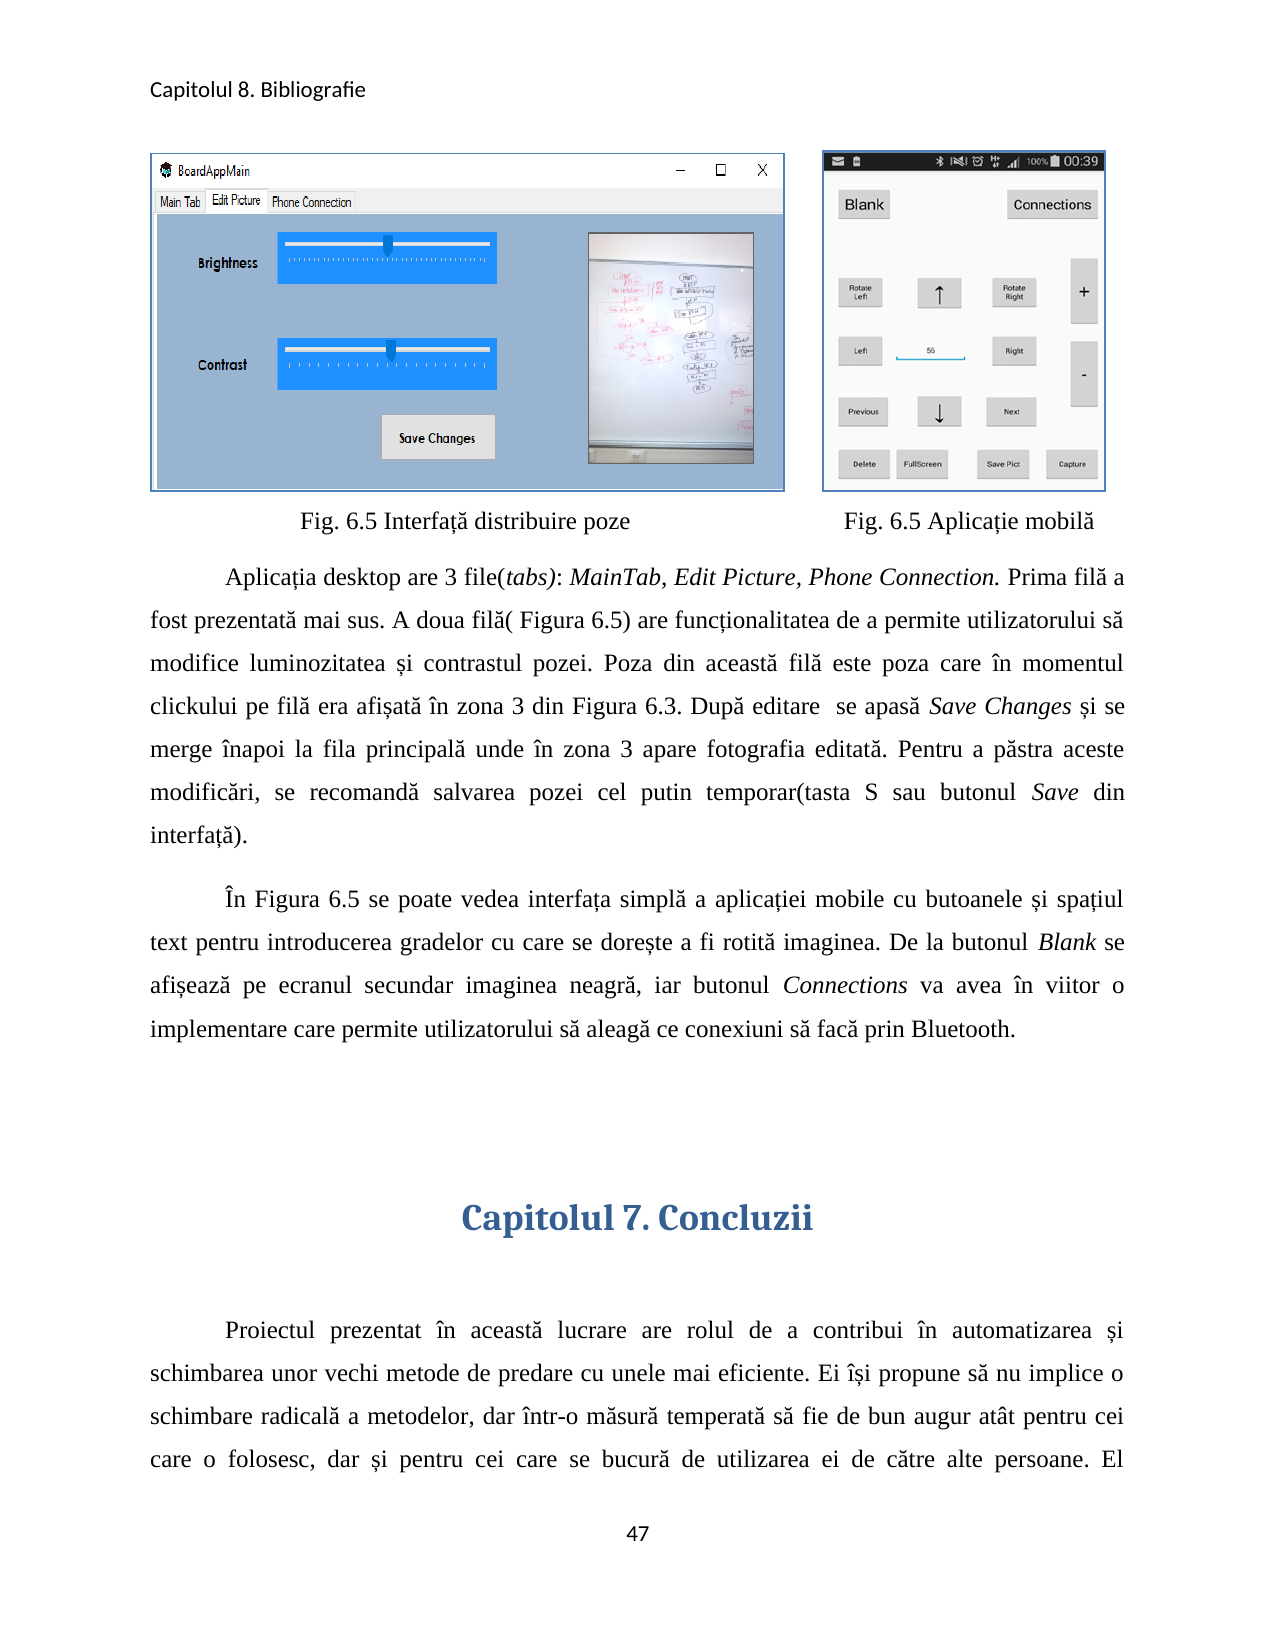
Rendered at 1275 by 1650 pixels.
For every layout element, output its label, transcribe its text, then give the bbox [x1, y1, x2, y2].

text Fig. 6.5 Interfață distribuire poze Fig. 6.5 Aplicație mobilă [150, 506, 1125, 535]
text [150, 1315, 1125, 1473]
subtitle Capitolul 7. Concluzii [150, 1196, 1125, 1239]
text Aplicația desktop are 3 file(tabs): MainTab, Edit Picture, Phone Connection. Prima filă a fost prezentată mai sus. A doua filă( Figura 6.5) are funcționalitatea de a permite utilizatorului să modifice luminozitatea și contrastul pozei. Poza din această filă este poza care în momentul clickului pe filă era afișată în zona 3 din Figura 6.3. După editare se apasă Save Changes și se merge înapoi la fila principală unde în zona 3 apare fotografia editată. Pentru a păstra aceste modificări, se recomandă salvarea pozei cel putin temporar(tasta S sau butonul Save din interfață). [150, 562, 1125, 849]
picture [152, 154, 783, 490]
text În Figura 6.5 se poate vedea interfața simplă a aplicației mobile cu butoanele și spațiul text pentru introducerea gradelor cu care se dorește a fi rotită imaginea. De la butonul Blank se afișează pe ecranul secundar imaginea neagră, iar butonul Connections va avea în viitor o implementare care permite utilizatorului să aleagă ce conexiuni să facă prin Bluetooth. [150, 884, 1125, 1042]
picture [824, 152, 1104, 490]
